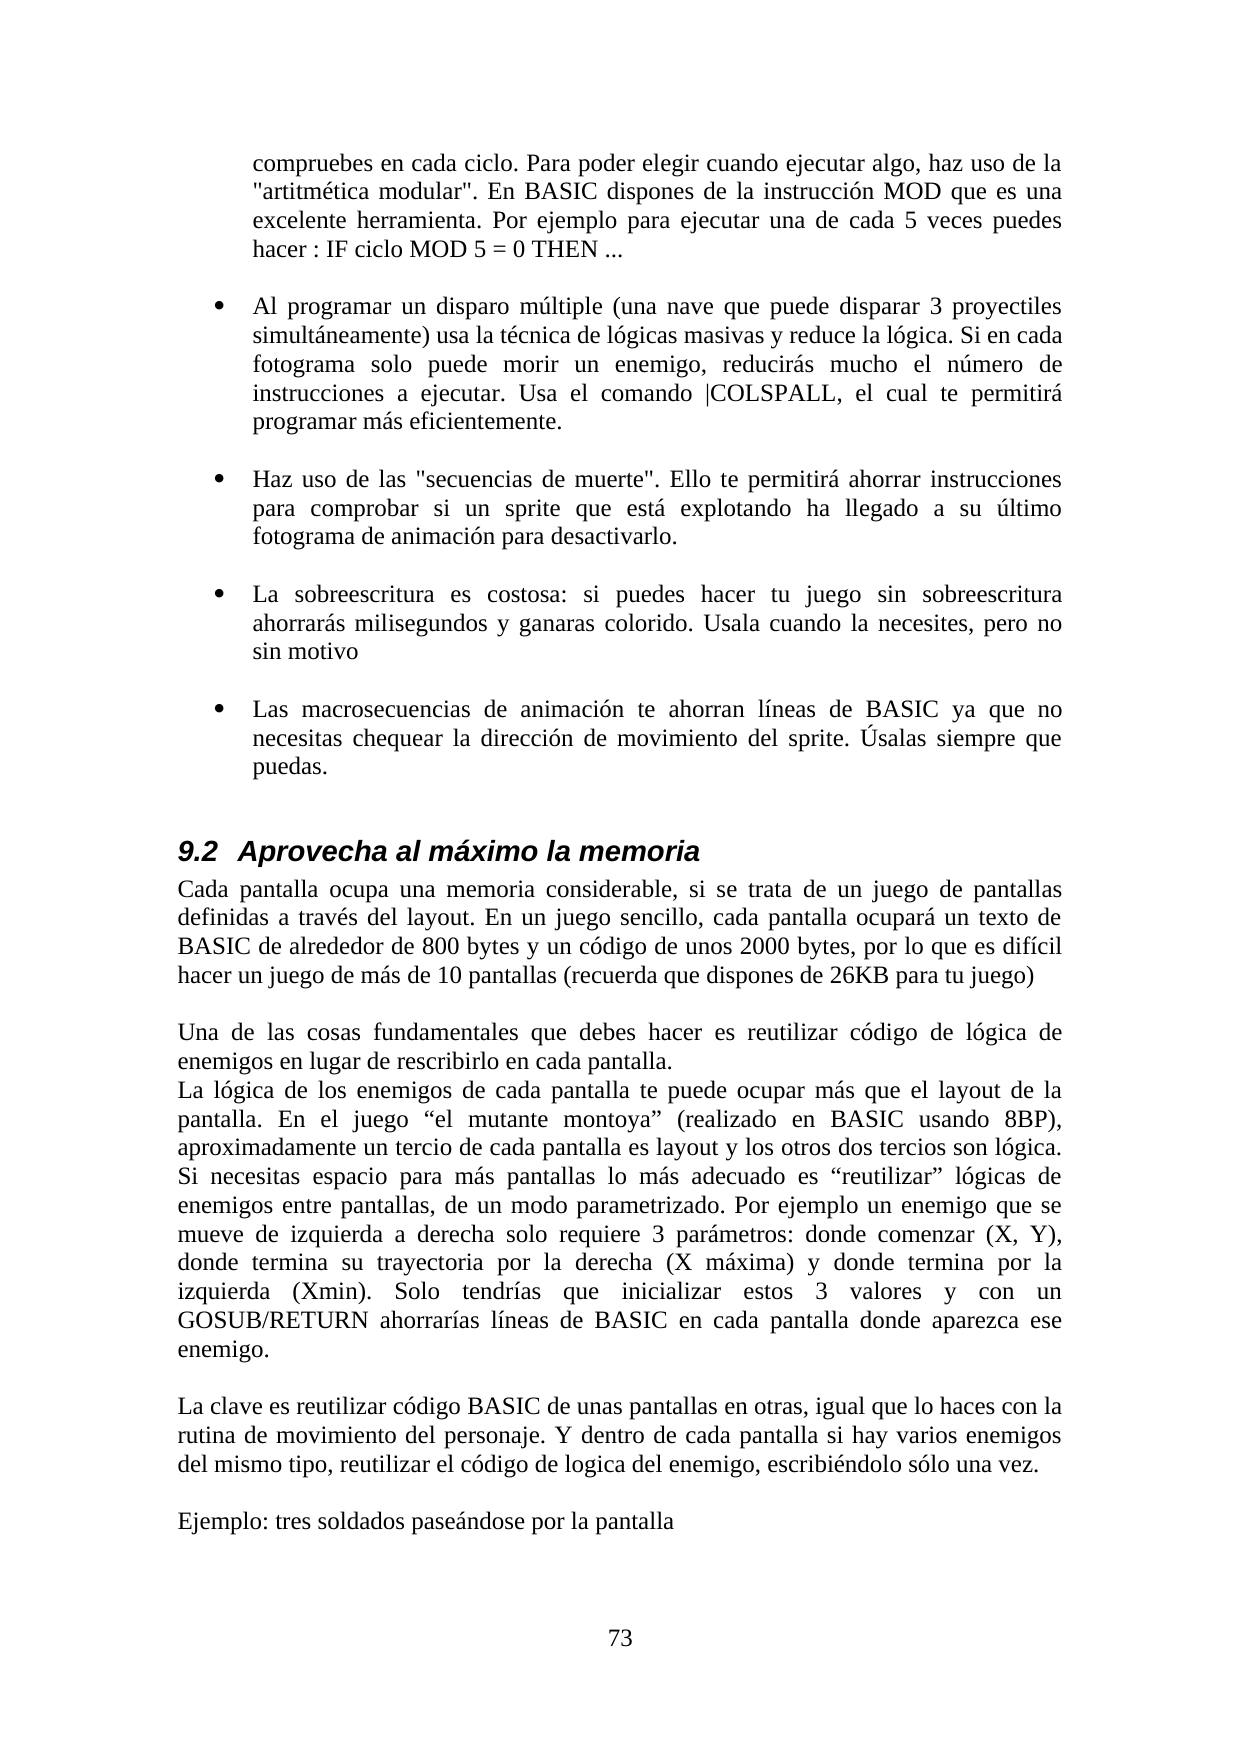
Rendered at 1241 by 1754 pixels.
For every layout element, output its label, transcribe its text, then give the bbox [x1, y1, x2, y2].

text Cada pantalla ocupa una memoria considerable, si se trata de un juego de pantallas definidas a través del layout. En un juego sencillo, cada pantalla ocupará un texto de BASIC de alrededor de 800 bytes y un código de unos 2000 bytes, por lo que es difícil hacer un juego de más de 10 pantallas (recuerda que dispones de 26KB para tu juego) [177, 874, 1063, 989]
subtitle Aprovecha al máximo la memoria [177, 834, 1063, 867]
list Al programar un disparo múltiple (una nave que puede disparar 3 proyectiles simultáneamente) usa la técnica de lógicas masivas y reduce la lógica. Si en cada fotograma solo puede morir un enemigo, reducirás mucho el número de instrucciones a ejecutar. Usa el comando |COLSPALL, el cual te permitirá programar más eficientemente. [215, 291, 1063, 435]
text La lógica de los enemigos de cada pantalla te puede ocupar más que el layout de la pantalla. En el juego “el mutante montoya” (realizado en BASIC usando 8BP), aproximadamente un tercio de cada pantalla es layout y los otros dos tercios son lógica. Si necesitas espacio para más pantallas lo más adecuado es “reutilizar” lógicas de enemigos entre pantallas, de un modo parametrizado. Por ejemplo un enemigo que se mueve de izquierda a derecha solo requiere 3 parámetros: donde comenzar (X, Y), donde termina su trayectoria por la derecha (X máxima) y donde termina por la izquierda (Xmin). Solo tendrías que inicializar estos 3 valores y con un GOSUB/RETURN ahorrarías líneas de BASIC en cada pantalla donde aparezca ese enemigo. [177, 1075, 1063, 1362]
list Las macrosecuencias de animación te ahorran líneas de BASIC ya que no necesitas chequear la dirección de movimiento del sprite. Úsalas siempre que puedas. [215, 694, 1063, 780]
text La clave es reutilizar código BASIC de unas pantallas en otras, igual que lo haces con la rutina de movimiento del personaje. Y dentro de cada pantalla si hay varios enemigos del mismo tipo, reutilizar el código de logica del enemigo, escribiéndolo sólo una vez. [177, 1391, 1063, 1477]
text Ejemplo: tres soldados paseándose por la pantalla [177, 1506, 1063, 1535]
text Una de las cosas fundamentales que debes hacer es reutilizar código de lógica de enemigos en lugar de rescribirlo en cada pantalla. [177, 1017, 1063, 1075]
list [215, 148, 1063, 263]
list La sobreescritura es costosa: si puedes hacer tu juego sin sobreescritura ahorrarás milisegundos y ganaras colorido. Usala cuando la necesites, pero no sin motivo [215, 579, 1063, 665]
list Haz uso de las "secuencias de muerte". Ello te permitirá ahorrar instrucciones para comprobar si un sprite que está explotando ha llegado a su último fotograma de animación para desactivarlo. [215, 464, 1063, 550]
